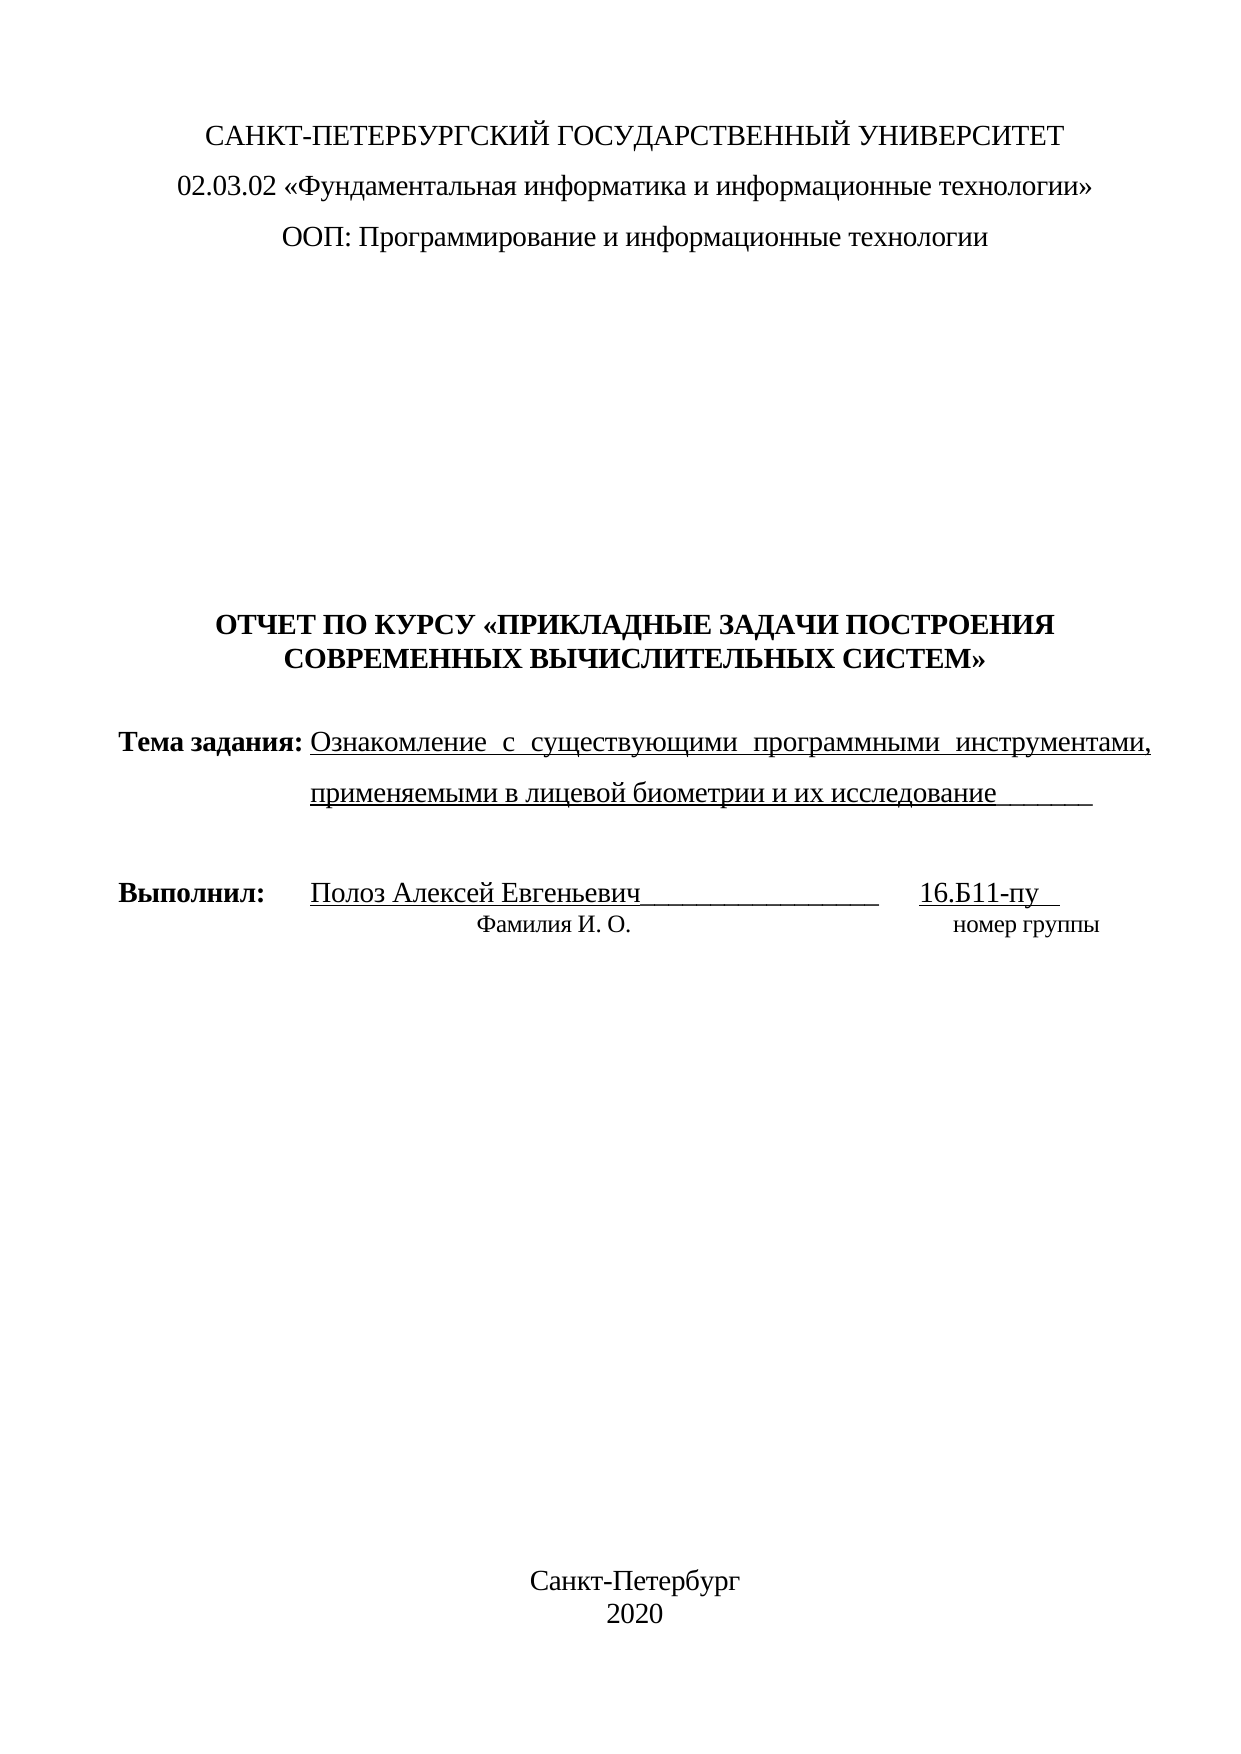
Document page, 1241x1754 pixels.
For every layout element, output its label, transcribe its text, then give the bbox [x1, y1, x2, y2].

text ОТЧЕТ ПО КУРСУ «ПРИКЛАДНЫЕ ЗАДАЧИ ПОСТРОЕНИЯ СОВРЕМЕННЫХ ВЫЧИСЛИТЕЛЬНЫХ СИСТЕМ» [118, 607, 1152, 674]
text 02.03.02 «Фундаментальная информатика и информационные технологии» [118, 168, 1152, 202]
text Санкт-Петербург [118, 1563, 1152, 1596]
text ООП: Программирование и информационные технологии [118, 219, 1152, 252]
text Фамилия И. О. номер группы [118, 909, 1152, 938]
text Выполнил: Полоз Алексей Евгеньевич 16.Б11-пу [118, 876, 1152, 909]
text Тема задания: Ознакомление с существующими программными инструментами, применяемыми в лицевой биометрии и их исследование [118, 724, 1152, 808]
text САНКТ-ПЕТЕРБУРГСКИЙ ГОСУДАРСТВЕННЫЙ УНИВЕРСИТЕТ [118, 118, 1152, 152]
text 2020 [118, 1596, 1152, 1630]
